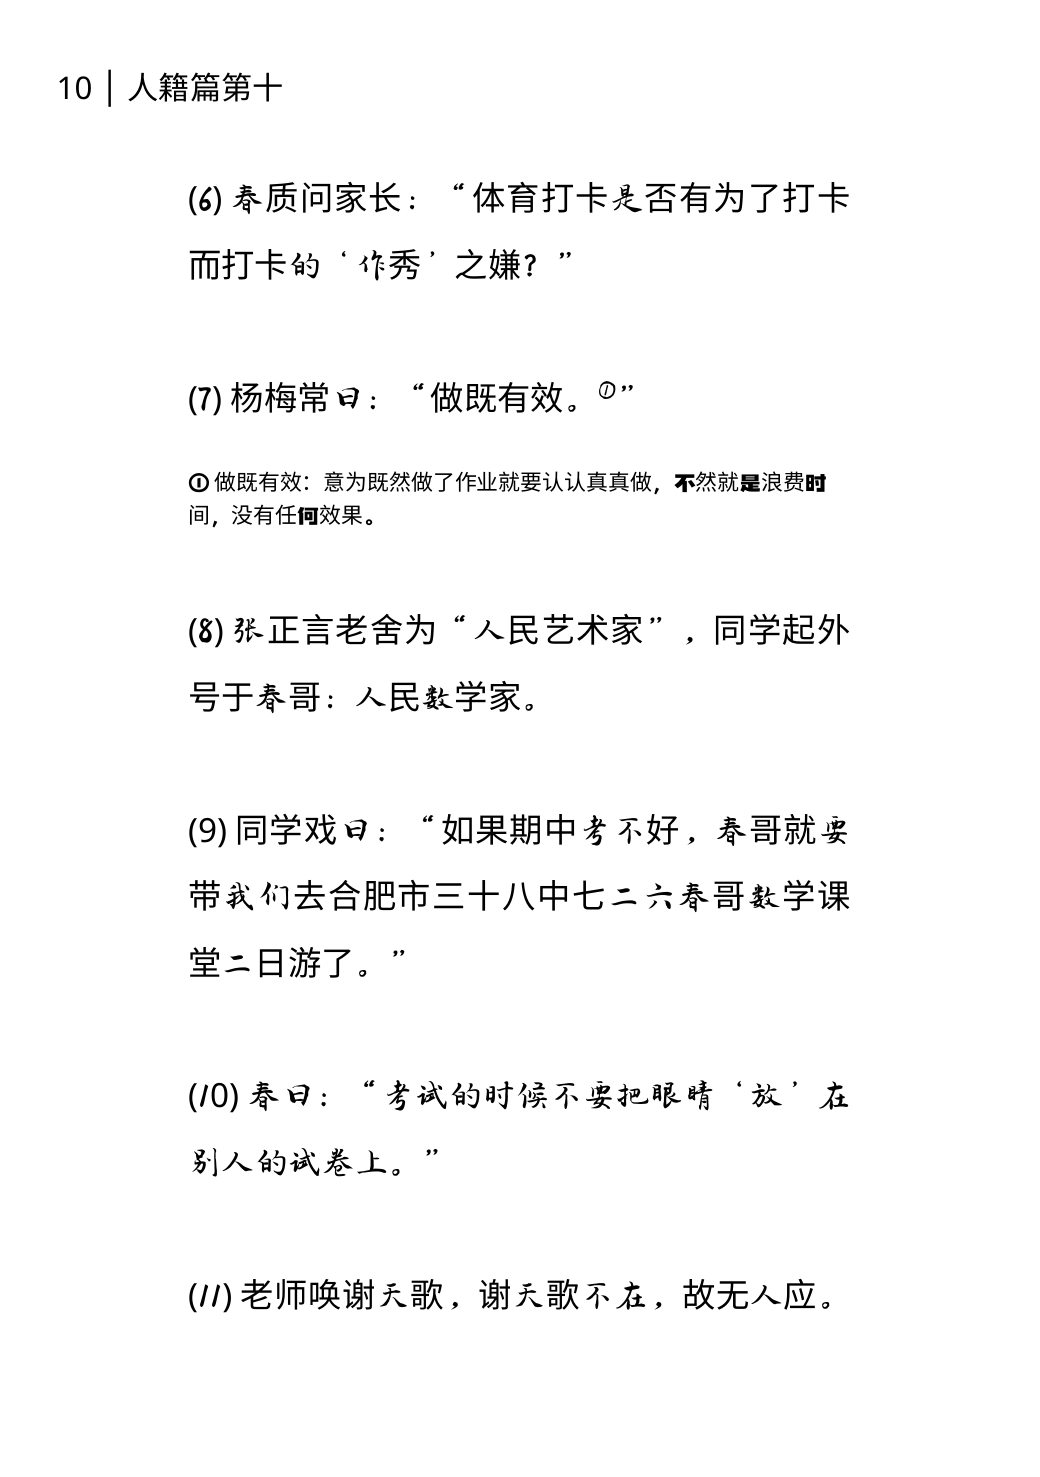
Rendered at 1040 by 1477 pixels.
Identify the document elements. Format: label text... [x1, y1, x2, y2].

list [188, 1263, 852, 1329]
text ①做既有效：意为既然做了作业就要认认真真做，不然就是浪费时间，没有任何效果。 [188, 466, 852, 532]
list 春质问家长：“体育打卡是否有为了打卡而打卡的‘作秀’之嫌？” [188, 166, 852, 299]
list 春曰：“考试的时候不要把眼睛‘放’在别人的试卷上。” [188, 1064, 852, 1197]
list 张正言老舍为“人民艺术家”，同学起外号于春哥：人民数学家。 [188, 598, 852, 731]
list 杨梅常曰：“做既有效。①” [188, 366, 852, 432]
list 同学戏曰：“如果期中考不好，春哥就要带我们去合肥市三十八中七二六春哥数学课堂二日游了。” [188, 798, 852, 997]
